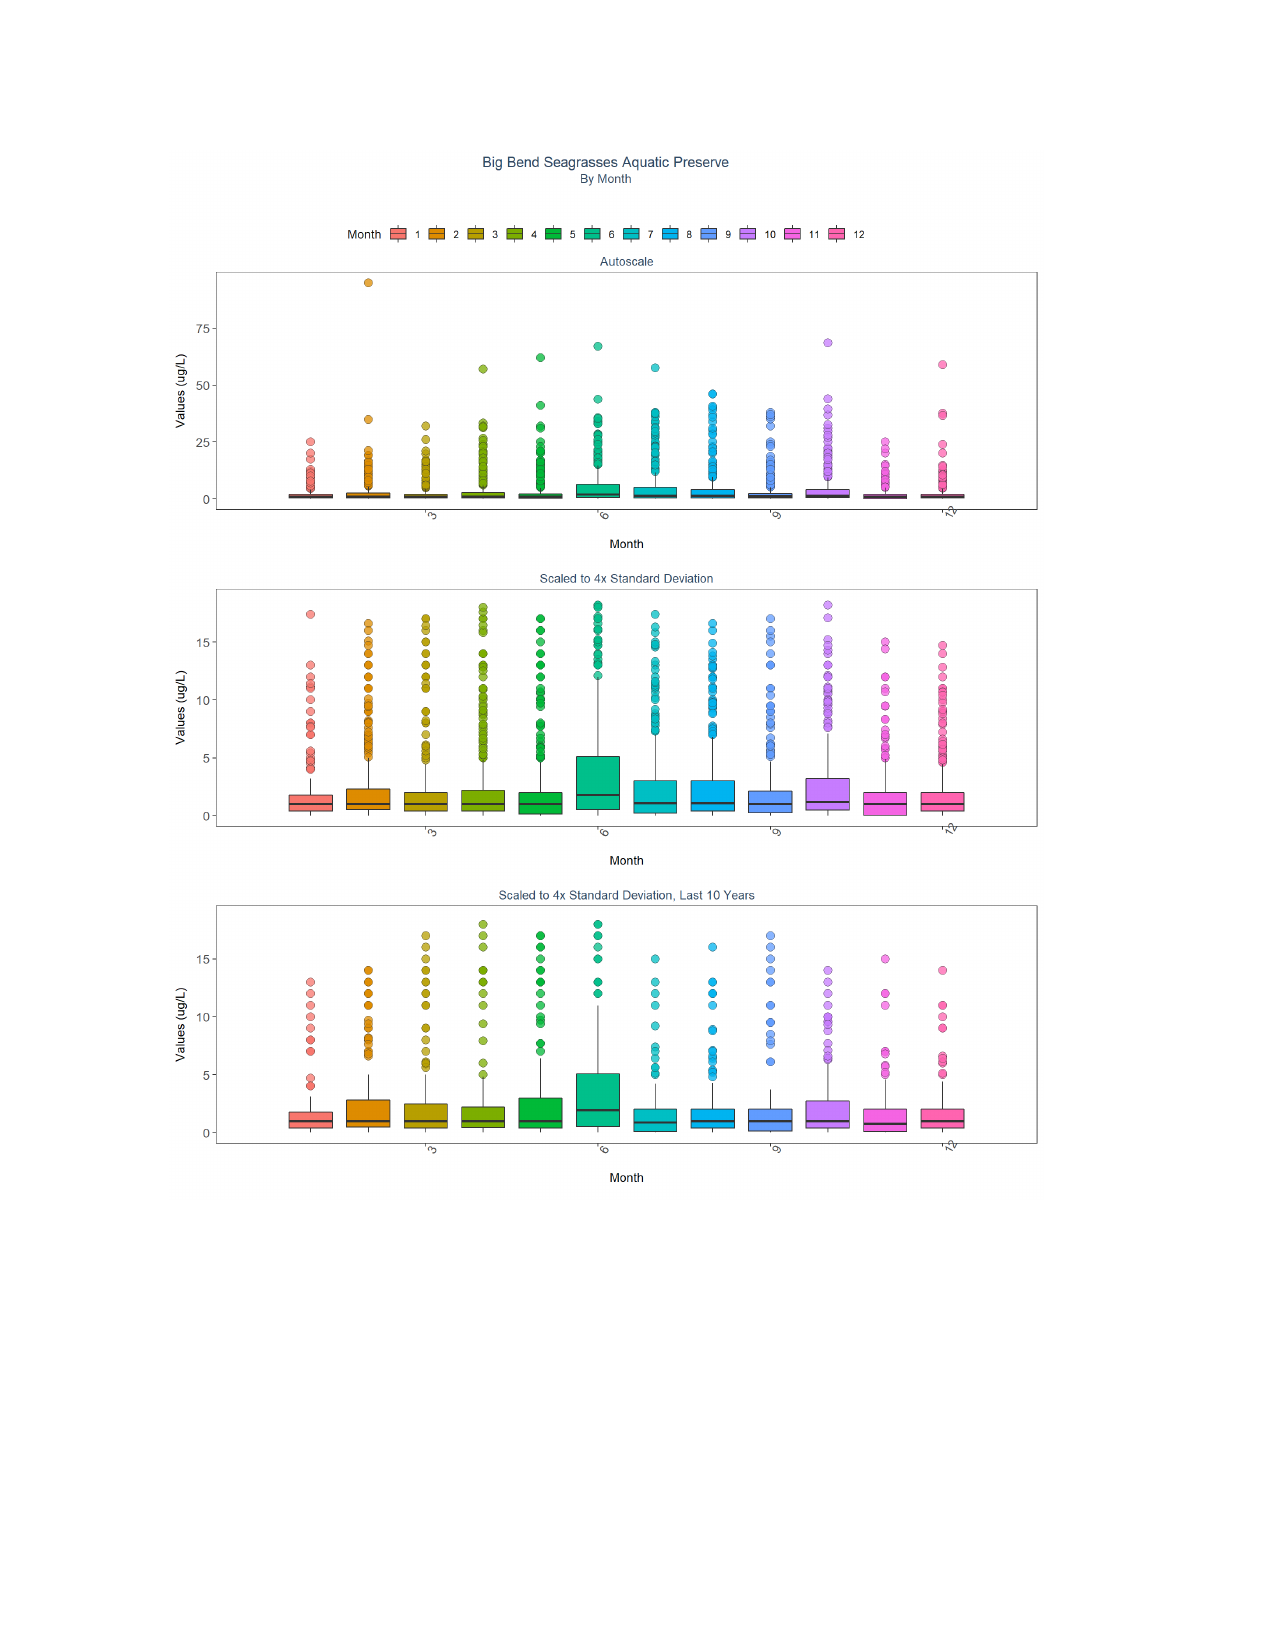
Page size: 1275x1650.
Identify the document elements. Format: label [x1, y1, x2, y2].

picture [168, 150, 1044, 1200]
